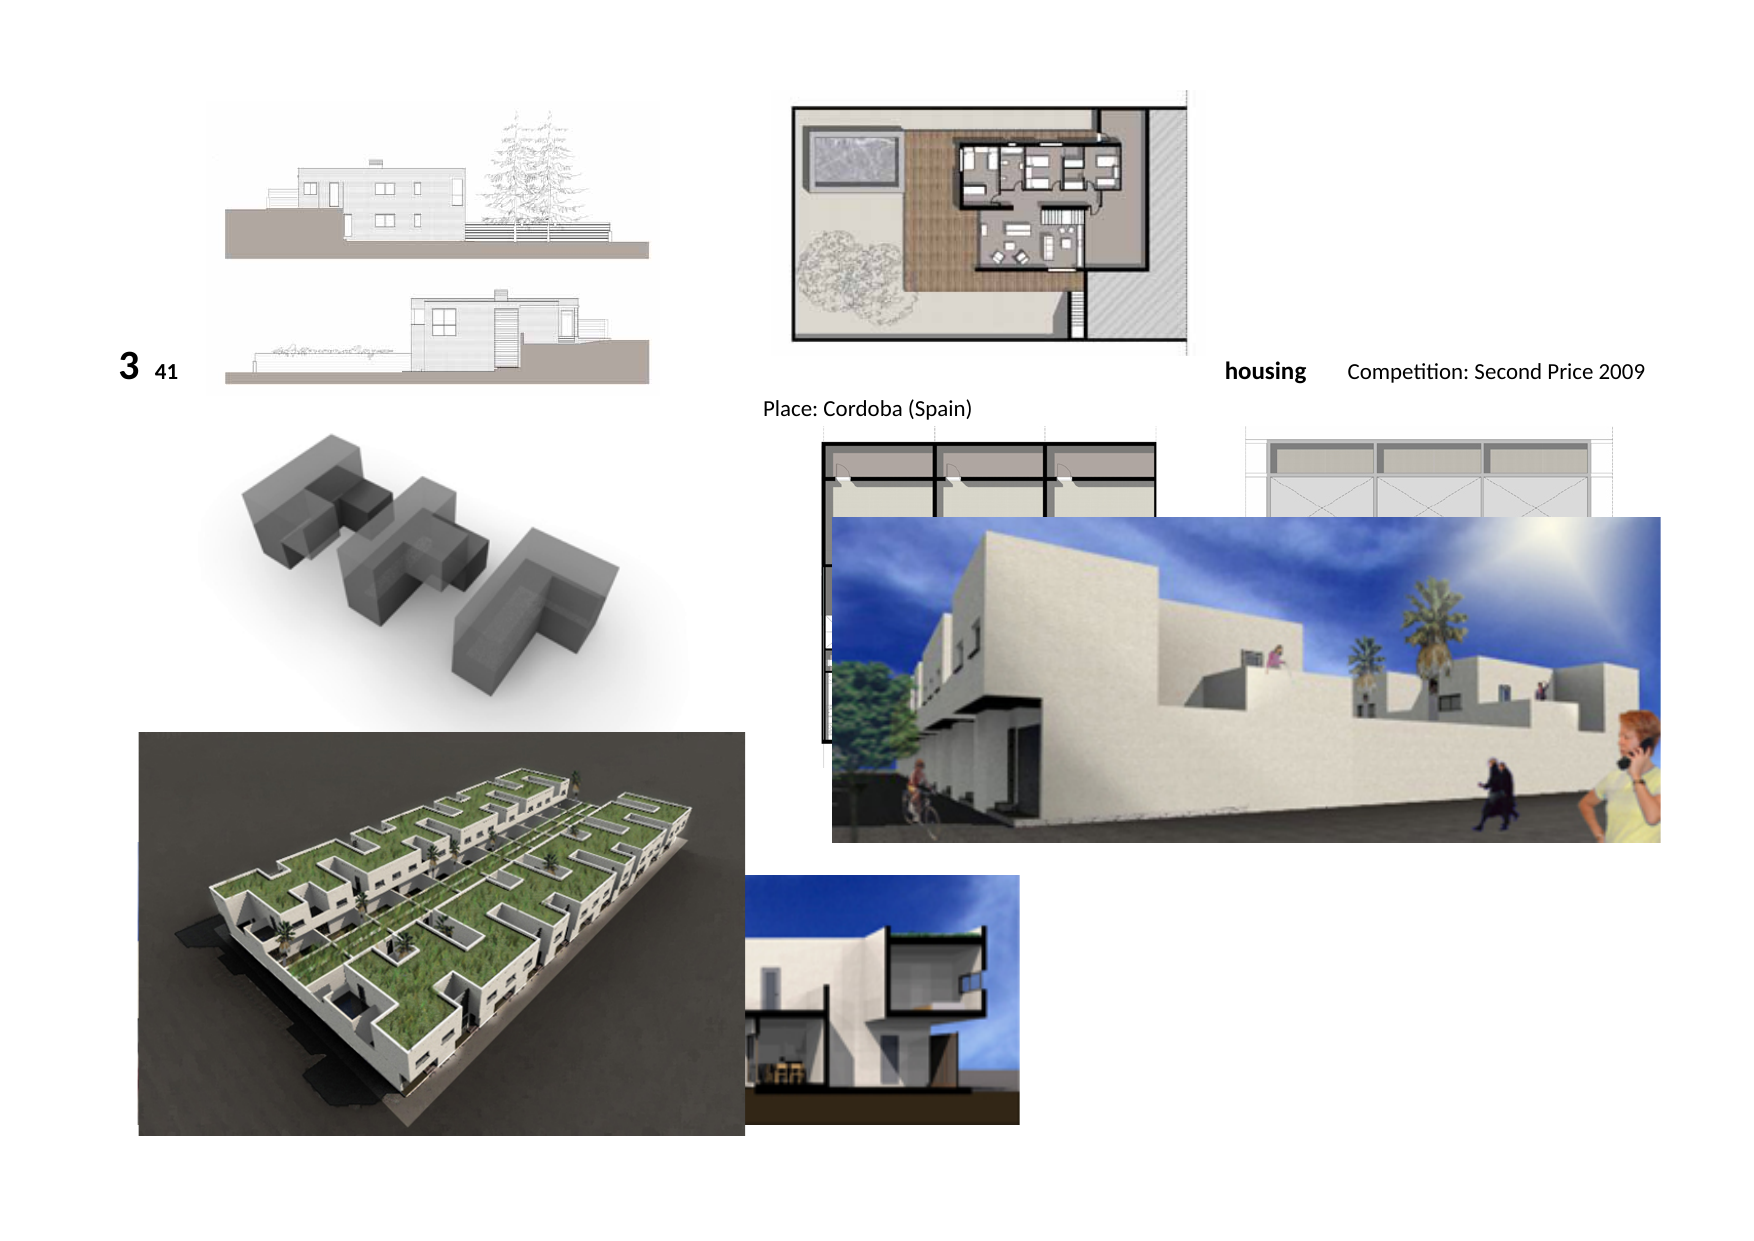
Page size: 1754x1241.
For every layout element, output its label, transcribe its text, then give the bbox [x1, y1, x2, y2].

text 3 41 housing Competition: Second Price 2009 Place: Cordoba (Spain) [118, 339, 1654, 422]
picture [121, 418, 1020, 1136]
picture [205, 101, 661, 396]
picture [804, 426, 1661, 843]
picture [770, 90, 1206, 356]
